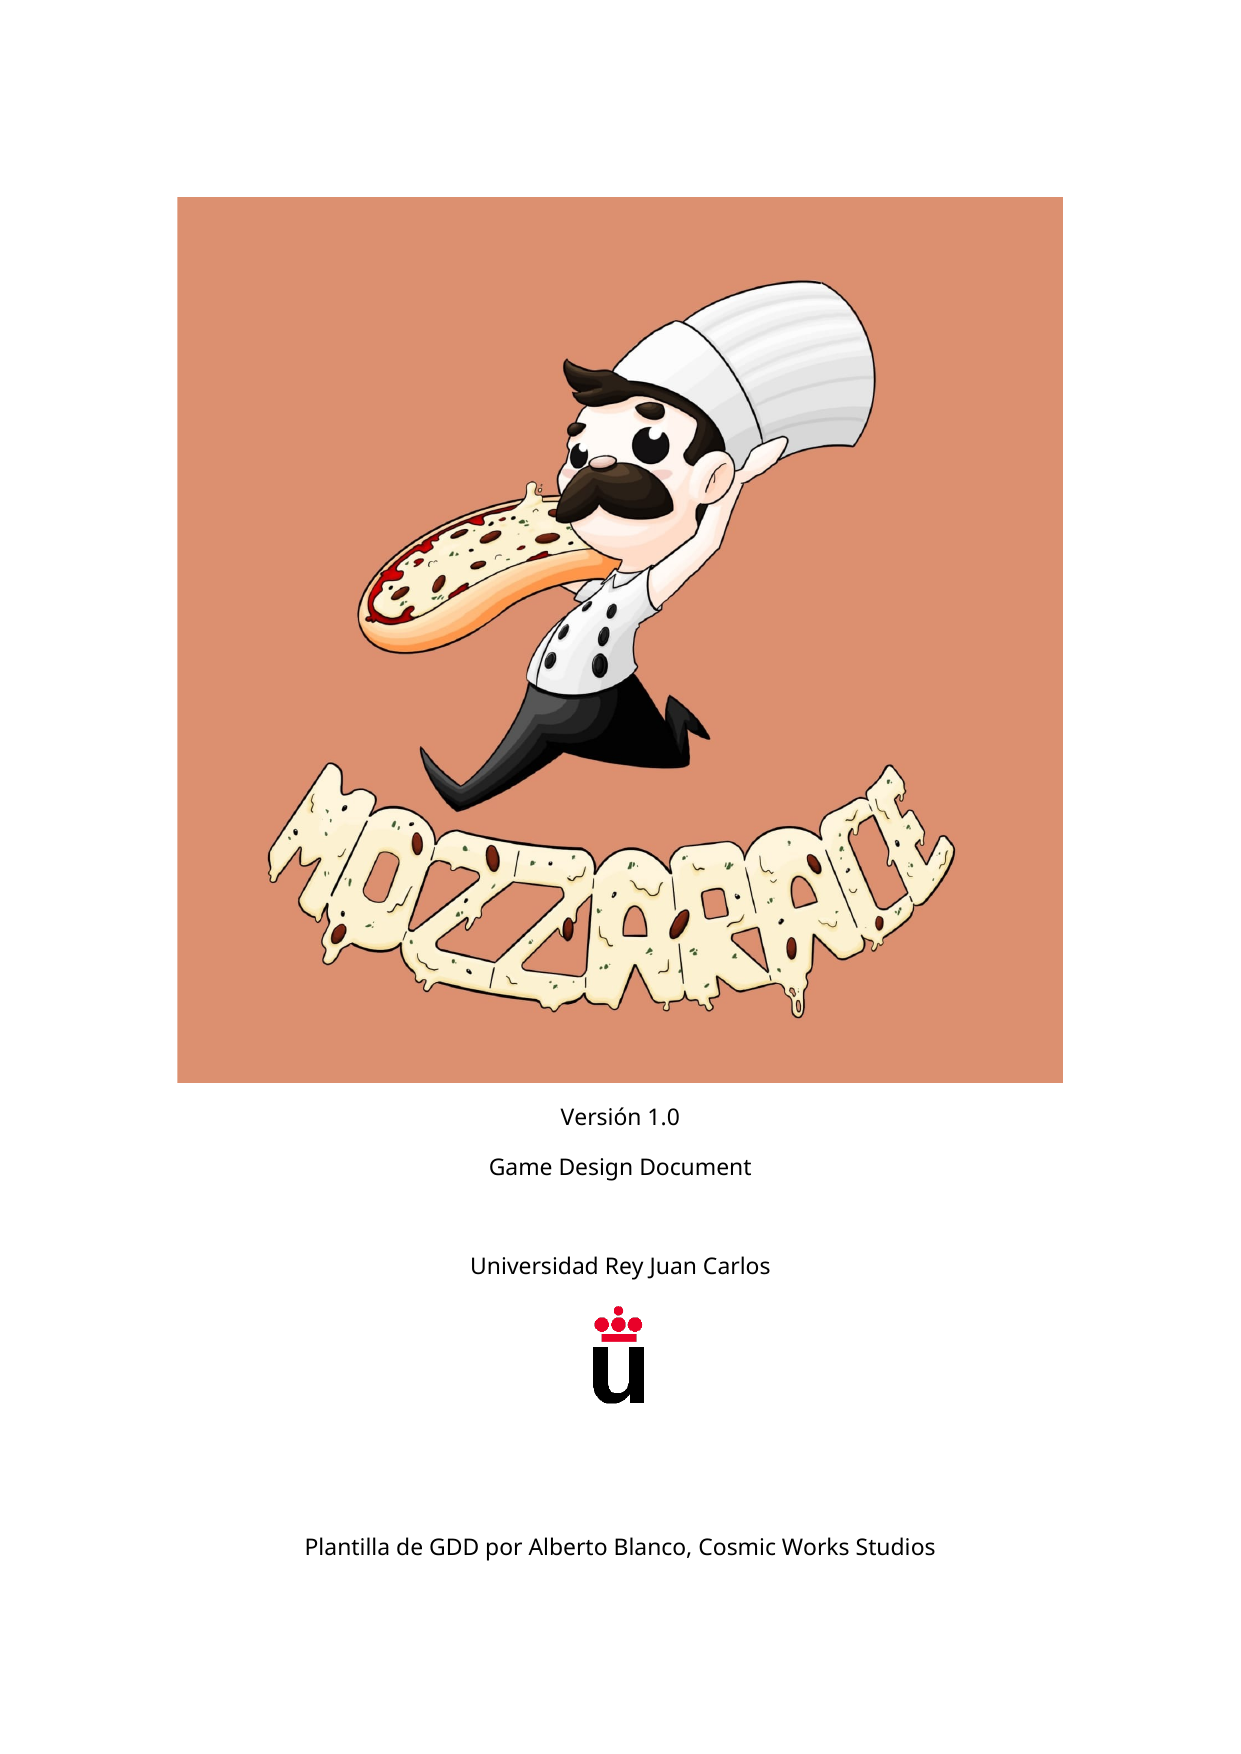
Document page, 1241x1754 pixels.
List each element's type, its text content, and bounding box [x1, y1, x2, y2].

text Game Design Document [177, 1151, 1063, 1182]
text Universidad Rey Juan Carlos [177, 1249, 1063, 1281]
picture [177, 197, 1063, 1083]
picture [562, 1299, 678, 1414]
text Versión 1.0 [177, 1101, 1063, 1132]
text Plantilla de GDD por Alberto Blanco, Cosmic Works Studios [177, 1531, 1063, 1562]
